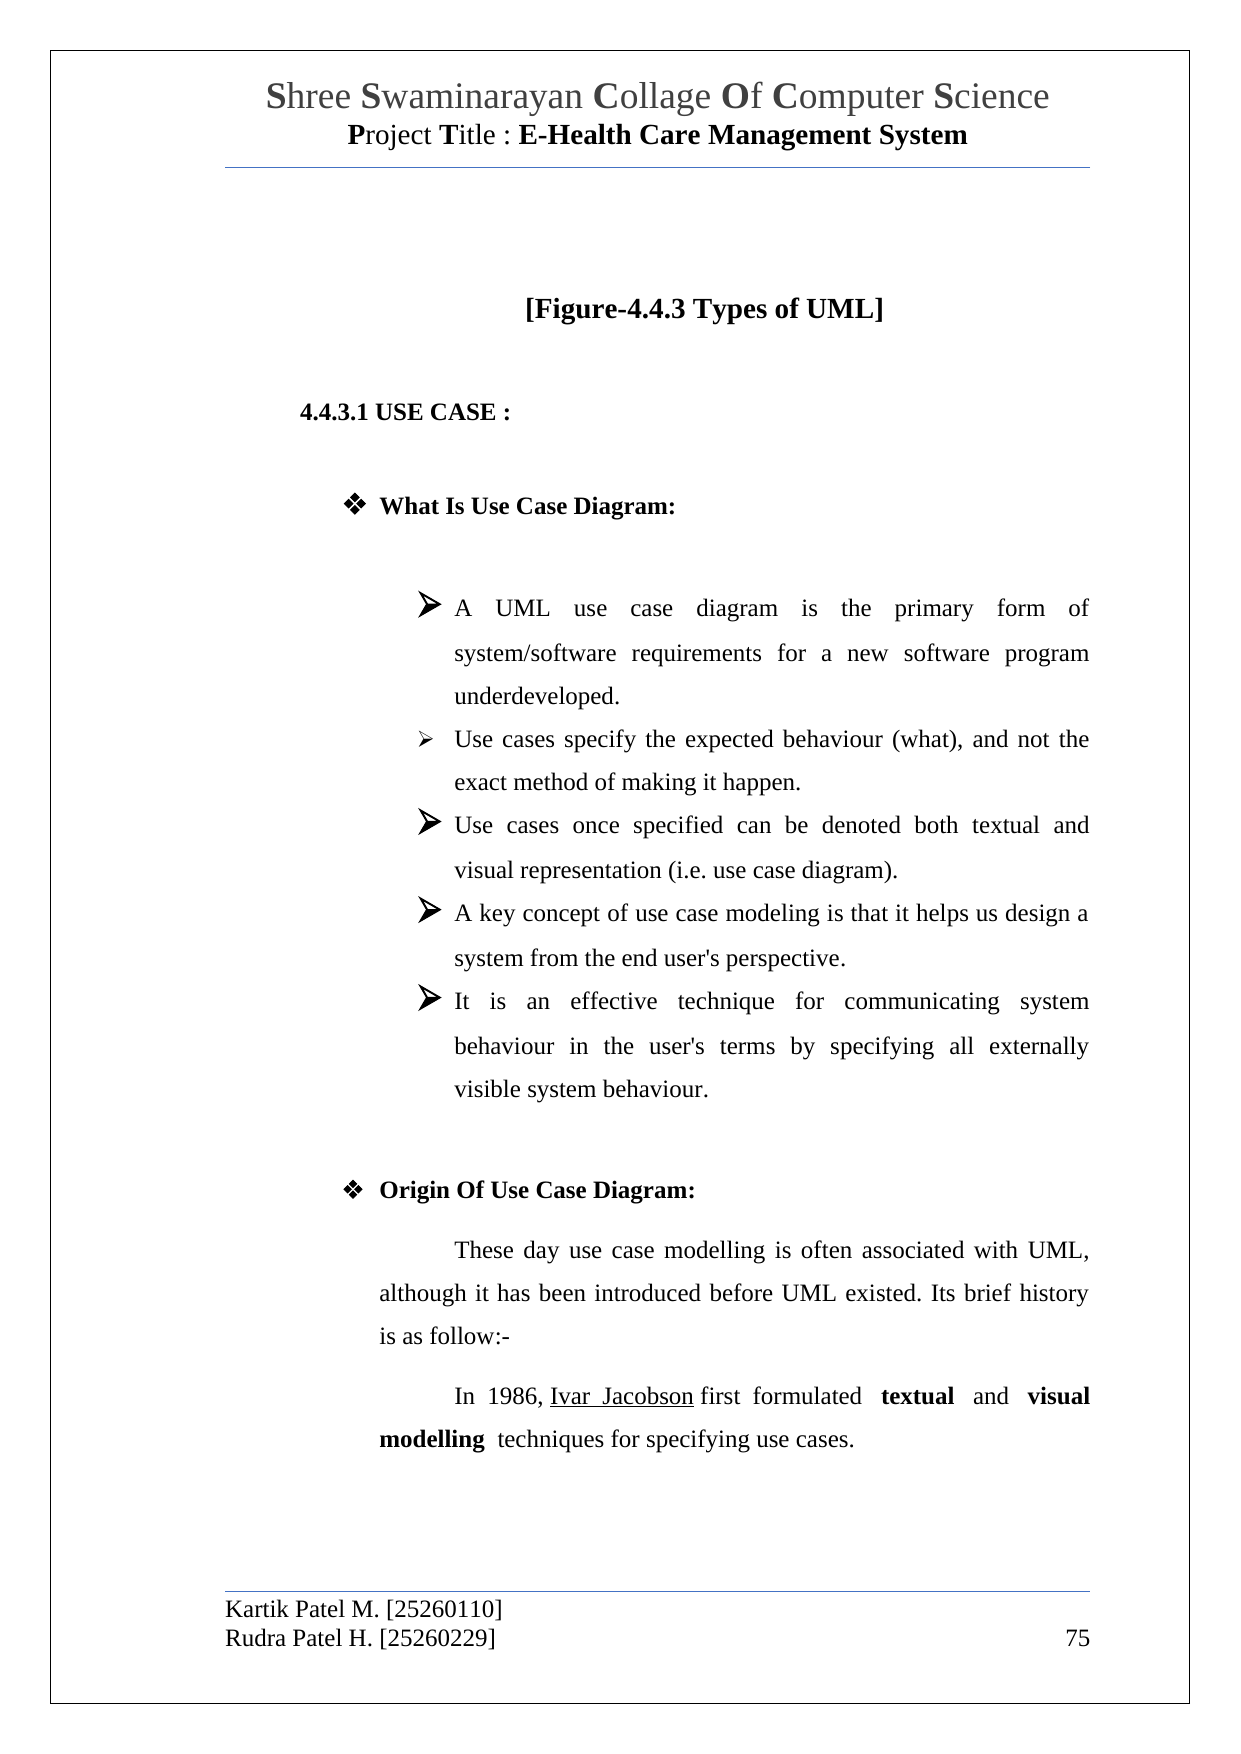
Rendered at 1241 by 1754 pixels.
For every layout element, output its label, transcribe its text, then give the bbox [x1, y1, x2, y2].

list What Is Use Case Diagram: [342, 491, 1090, 521]
list A key concept of use case modeling is that it helps us design a system from the end user's perspective. [417, 898, 1090, 972]
list Use cases specify the expected behaviour (what), and not the exact method of making it happen. [417, 724, 1090, 796]
text In 1986, Ivar Jacobson first formulated textual and visual modelling techniques for specifying use cases. [379, 1381, 1090, 1453]
text [Figure-4.4.3 Types of UML] [450, 291, 1090, 367]
text These day use case modelling is often associated with UML, although it has been introduced before UML existed. Its brief history is as follow:- [379, 1307, 1090, 1350]
list It is an effective technique for communicating system behaviour in the user's terms by specifying all externally visible system behaviour. [417, 986, 1090, 1103]
list Use cases once specified can be denoted both textual and visual representation (i.e. use case diagram). [417, 810, 1090, 884]
list Origin Of Use Case Diagram: [342, 1175, 1090, 1204]
list A UML use case diagram is the primary form of system/software requirements for a new software program underdeveloped. [417, 593, 1090, 709]
text 4.4.3.1 USE CASE : [225, 397, 1090, 426]
text These day use case modelling is often associated with UML, although it has been introduced before UML existed. Its brief history is as follow:- [379, 1235, 1090, 1278]
